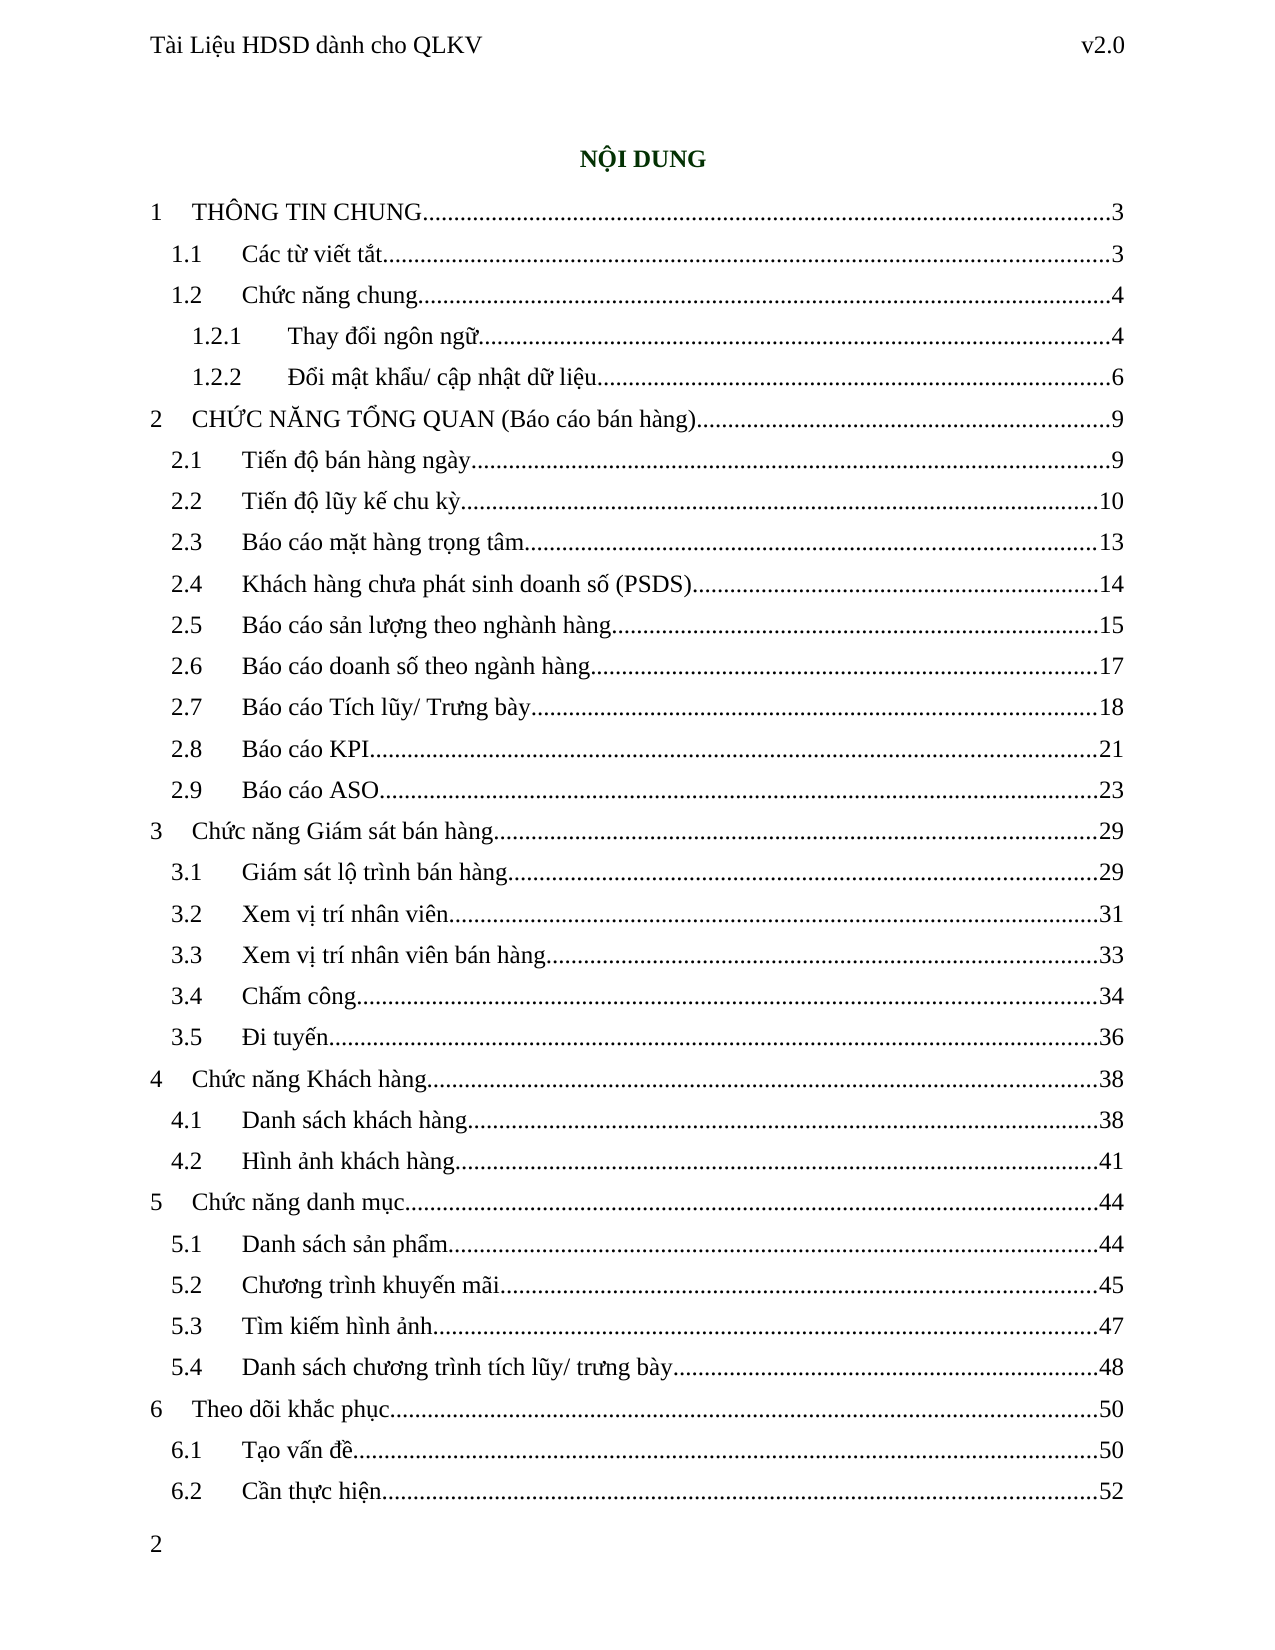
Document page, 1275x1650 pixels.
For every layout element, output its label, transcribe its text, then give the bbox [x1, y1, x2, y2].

text Nội dung [150, 144, 1136, 172]
